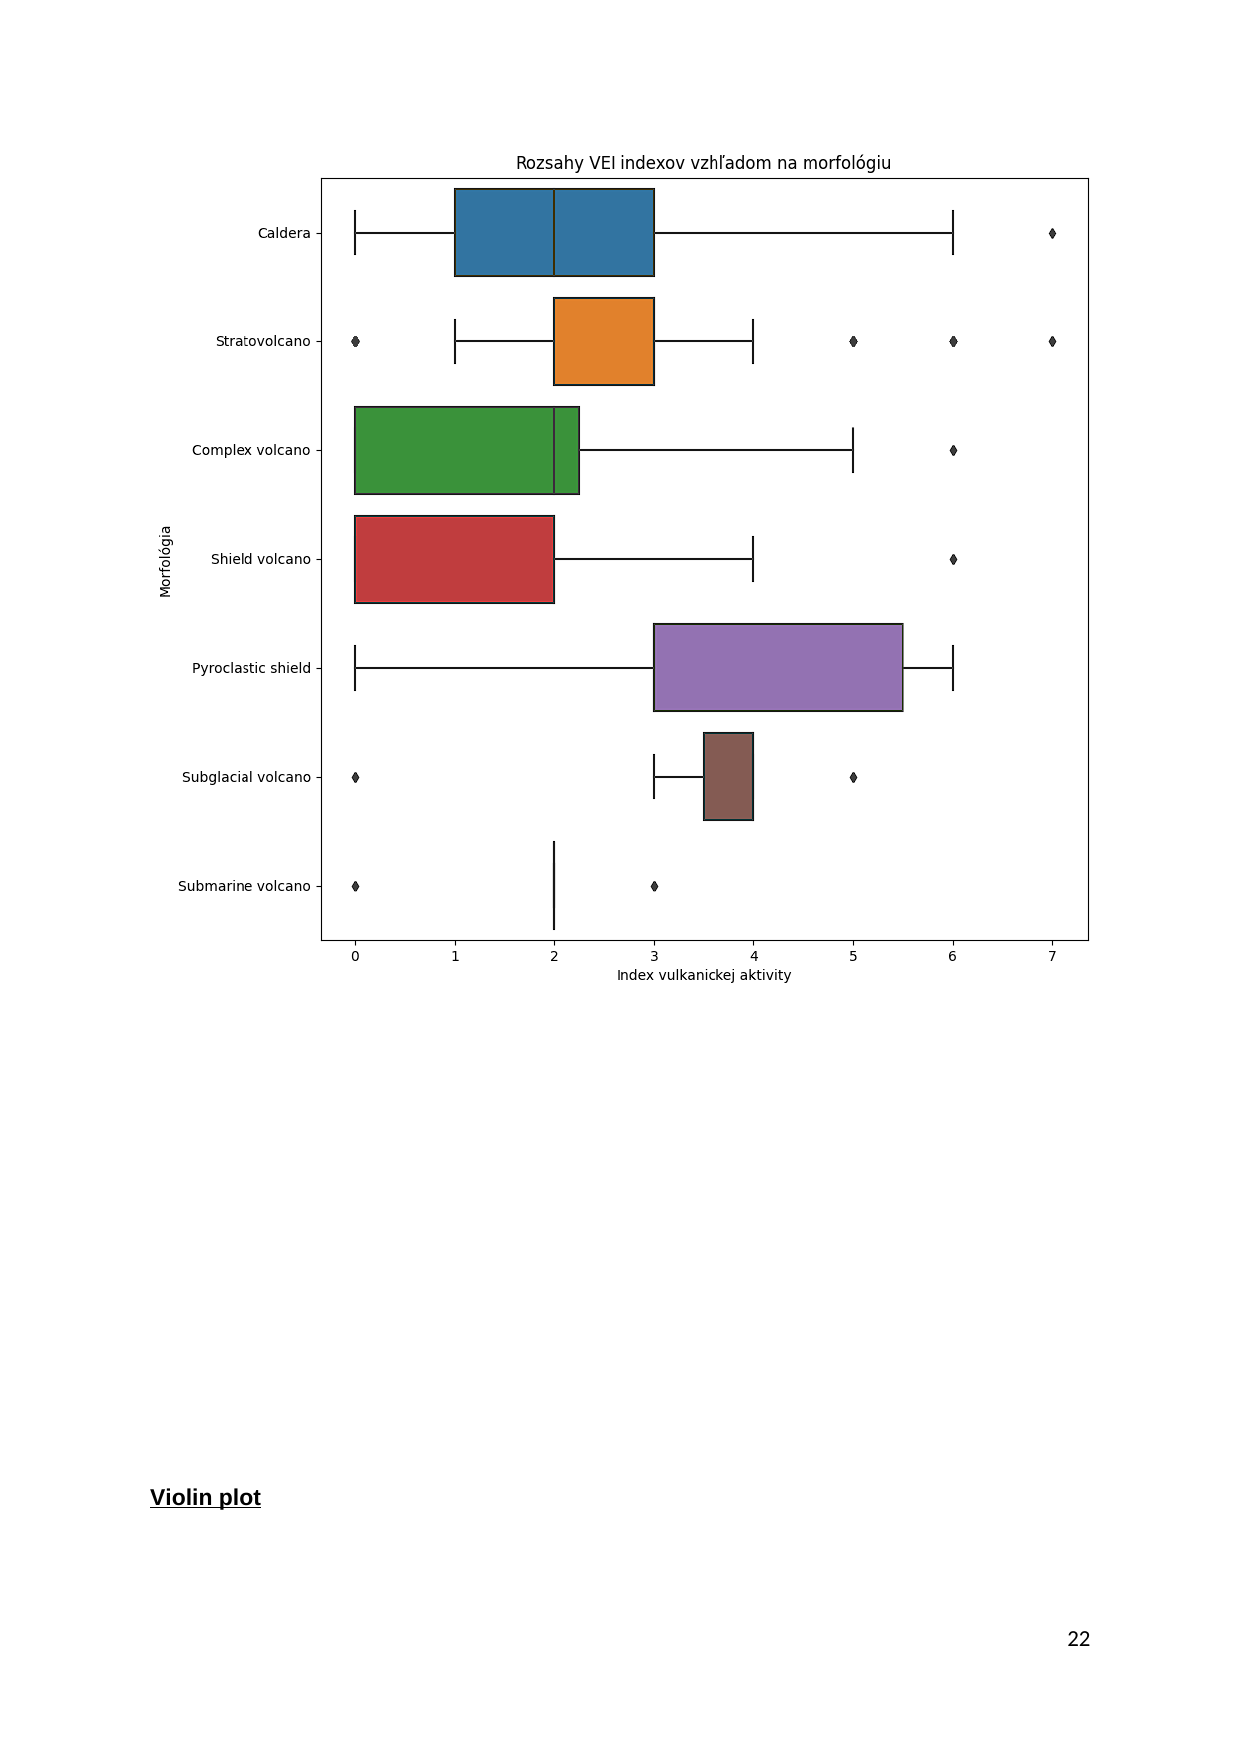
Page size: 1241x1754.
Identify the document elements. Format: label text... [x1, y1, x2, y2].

text Violin plot [150, 1484, 1090, 1511]
picture [150, 150, 1092, 984]
